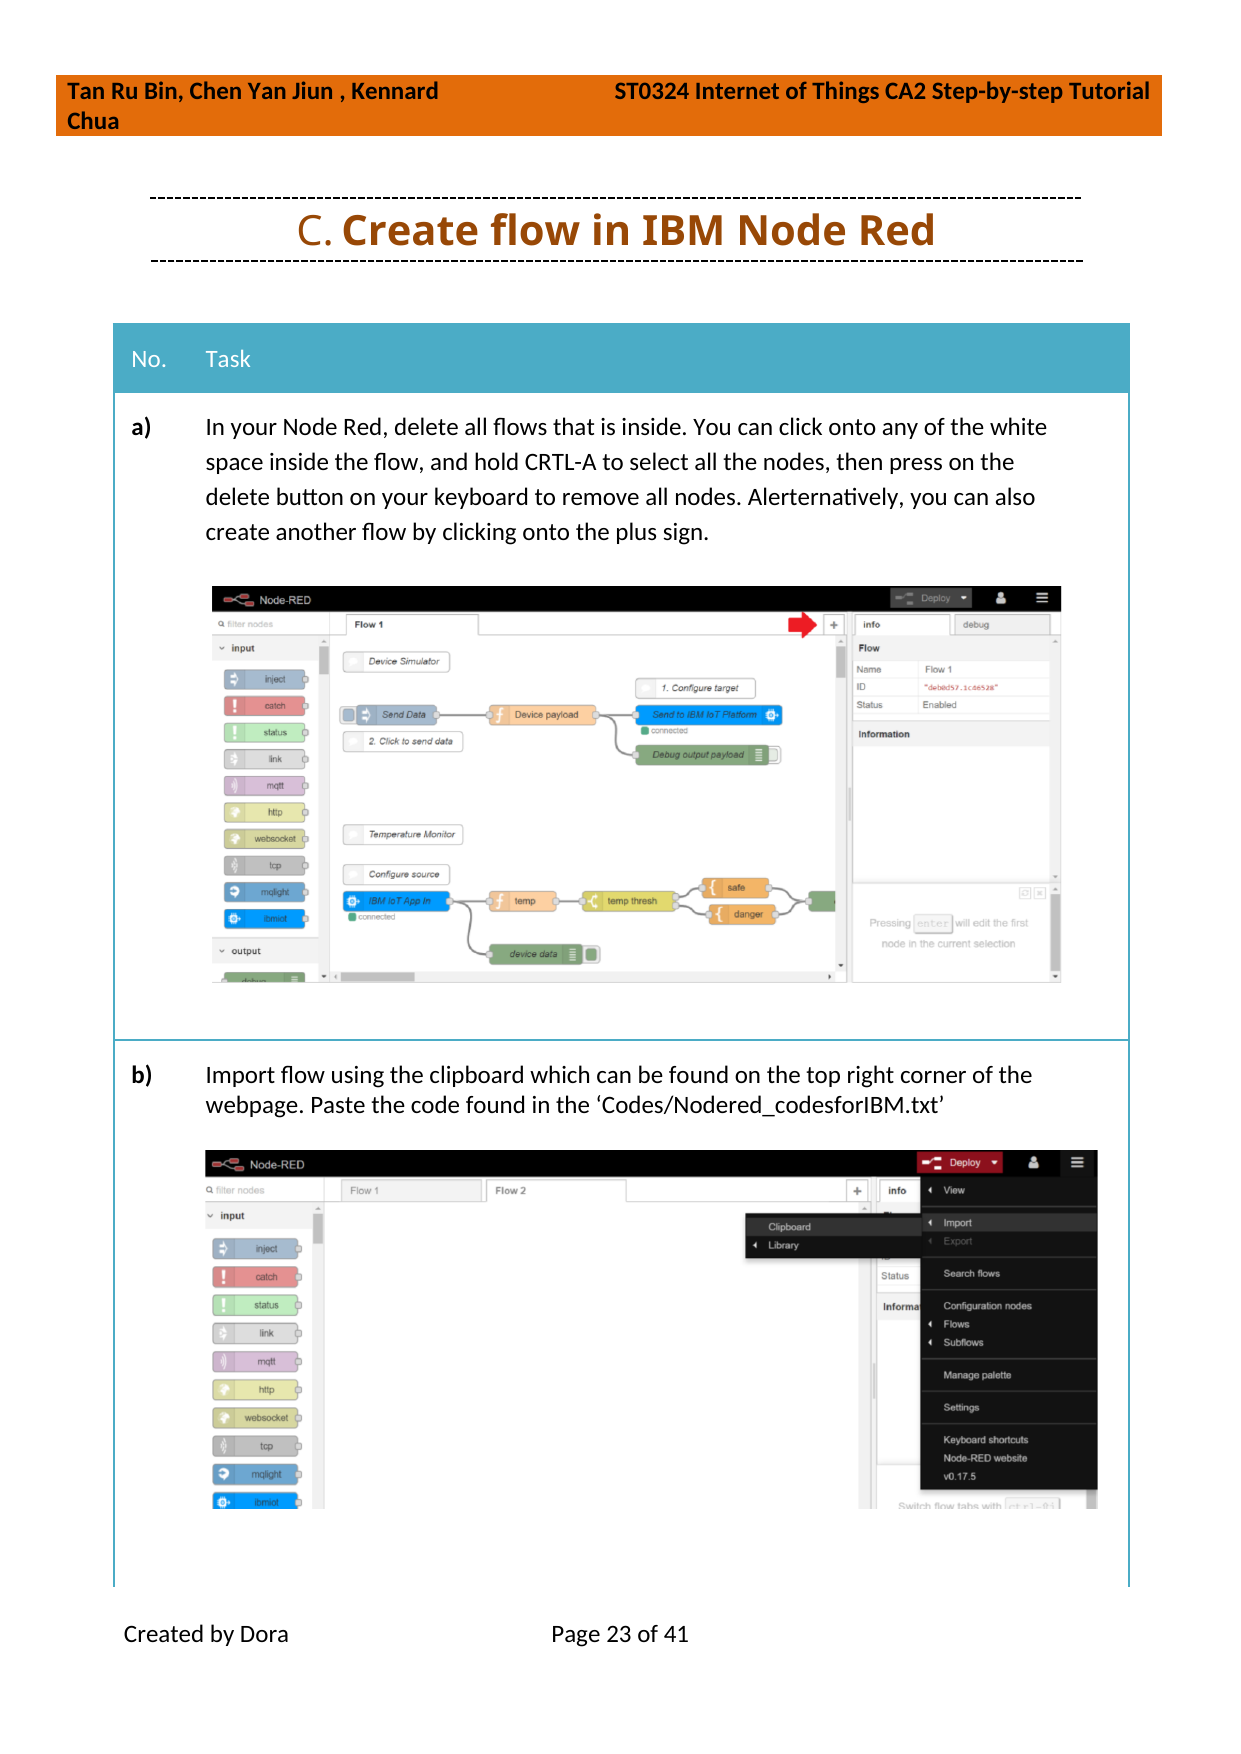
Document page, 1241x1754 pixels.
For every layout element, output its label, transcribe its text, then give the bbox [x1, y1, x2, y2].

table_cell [188, 1041, 1128, 1587]
subtitle Create flow in IBM Node Red [150, 197, 1083, 262]
table_cell a) [115, 393, 188, 1039]
picture [205, 586, 1070, 983]
table_header Task [188, 325, 1128, 391]
picture [205, 1150, 1099, 1509]
table_header No. [115, 325, 188, 391]
table_cell In your Node Red, delete all flows that is inside. You can click onto any of the white space inside the flow, and hold CRTL-A to select all the nodes, then press on the delete button on your keyboard to remove all nodes. Alerternatively, you can also create another flow by clicking onto the plus sign. [188, 393, 1128, 1039]
table_cell b) [115, 1041, 188, 1587]
